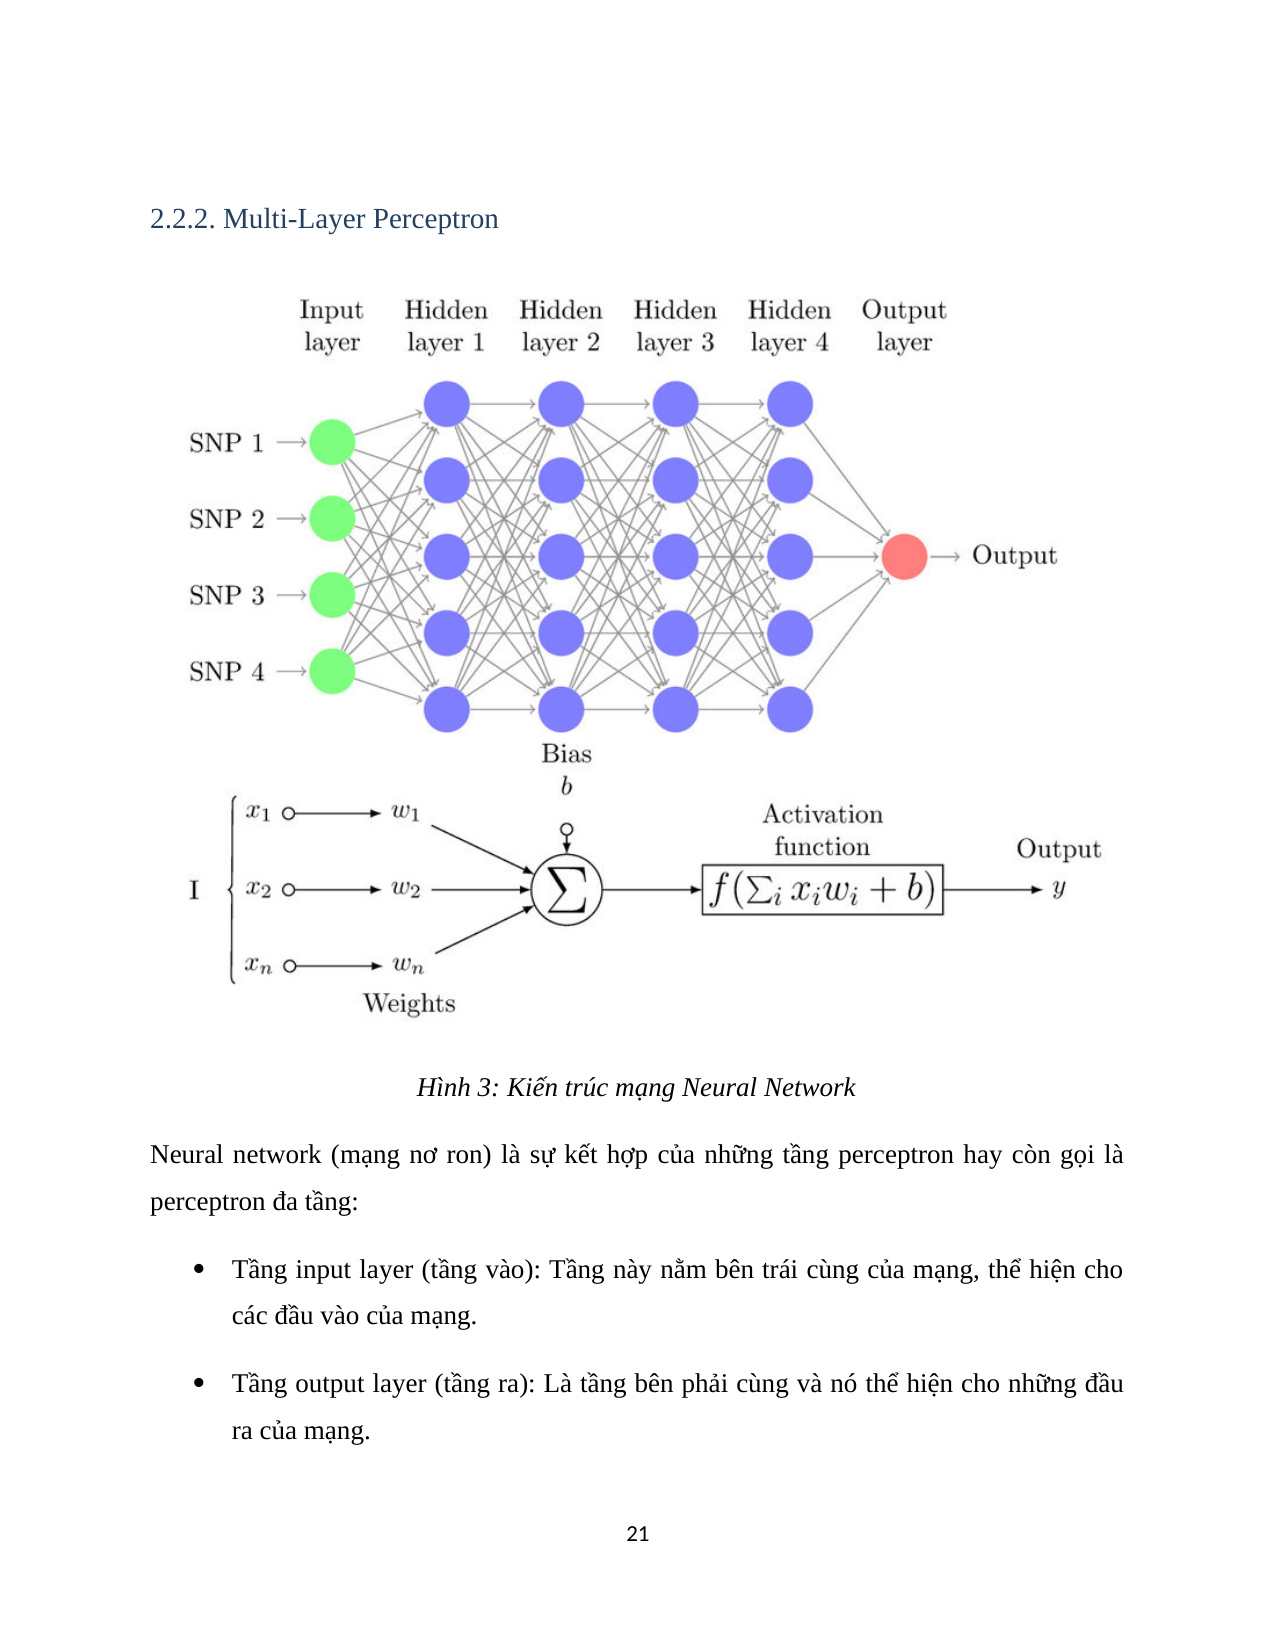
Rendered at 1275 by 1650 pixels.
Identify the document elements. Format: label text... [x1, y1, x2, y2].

text Hình 3: Kiến trúc mạng Neural Network [150, 1056, 1125, 1102]
picture [150, 260, 1136, 1056]
list Tầng input layer (tầng vào): Tầng này nằm bên trái cùng của mạng, thể hiện cho các đầu vào của mạng. [194, 1253, 1125, 1331]
text Neural network (mạng nơ ron) là sự kết hợp của những tầng perceptron hay còn gọi là perceptron đa tầng: [150, 1138, 1125, 1216]
subtitle 2.2.2. Multi-Layer Perceptron [150, 201, 1125, 234]
list Tầng output layer (tầng ra): Là tầng bên phải cùng và nó thể hiện cho những đầu ra của mạng. [194, 1367, 1125, 1445]
